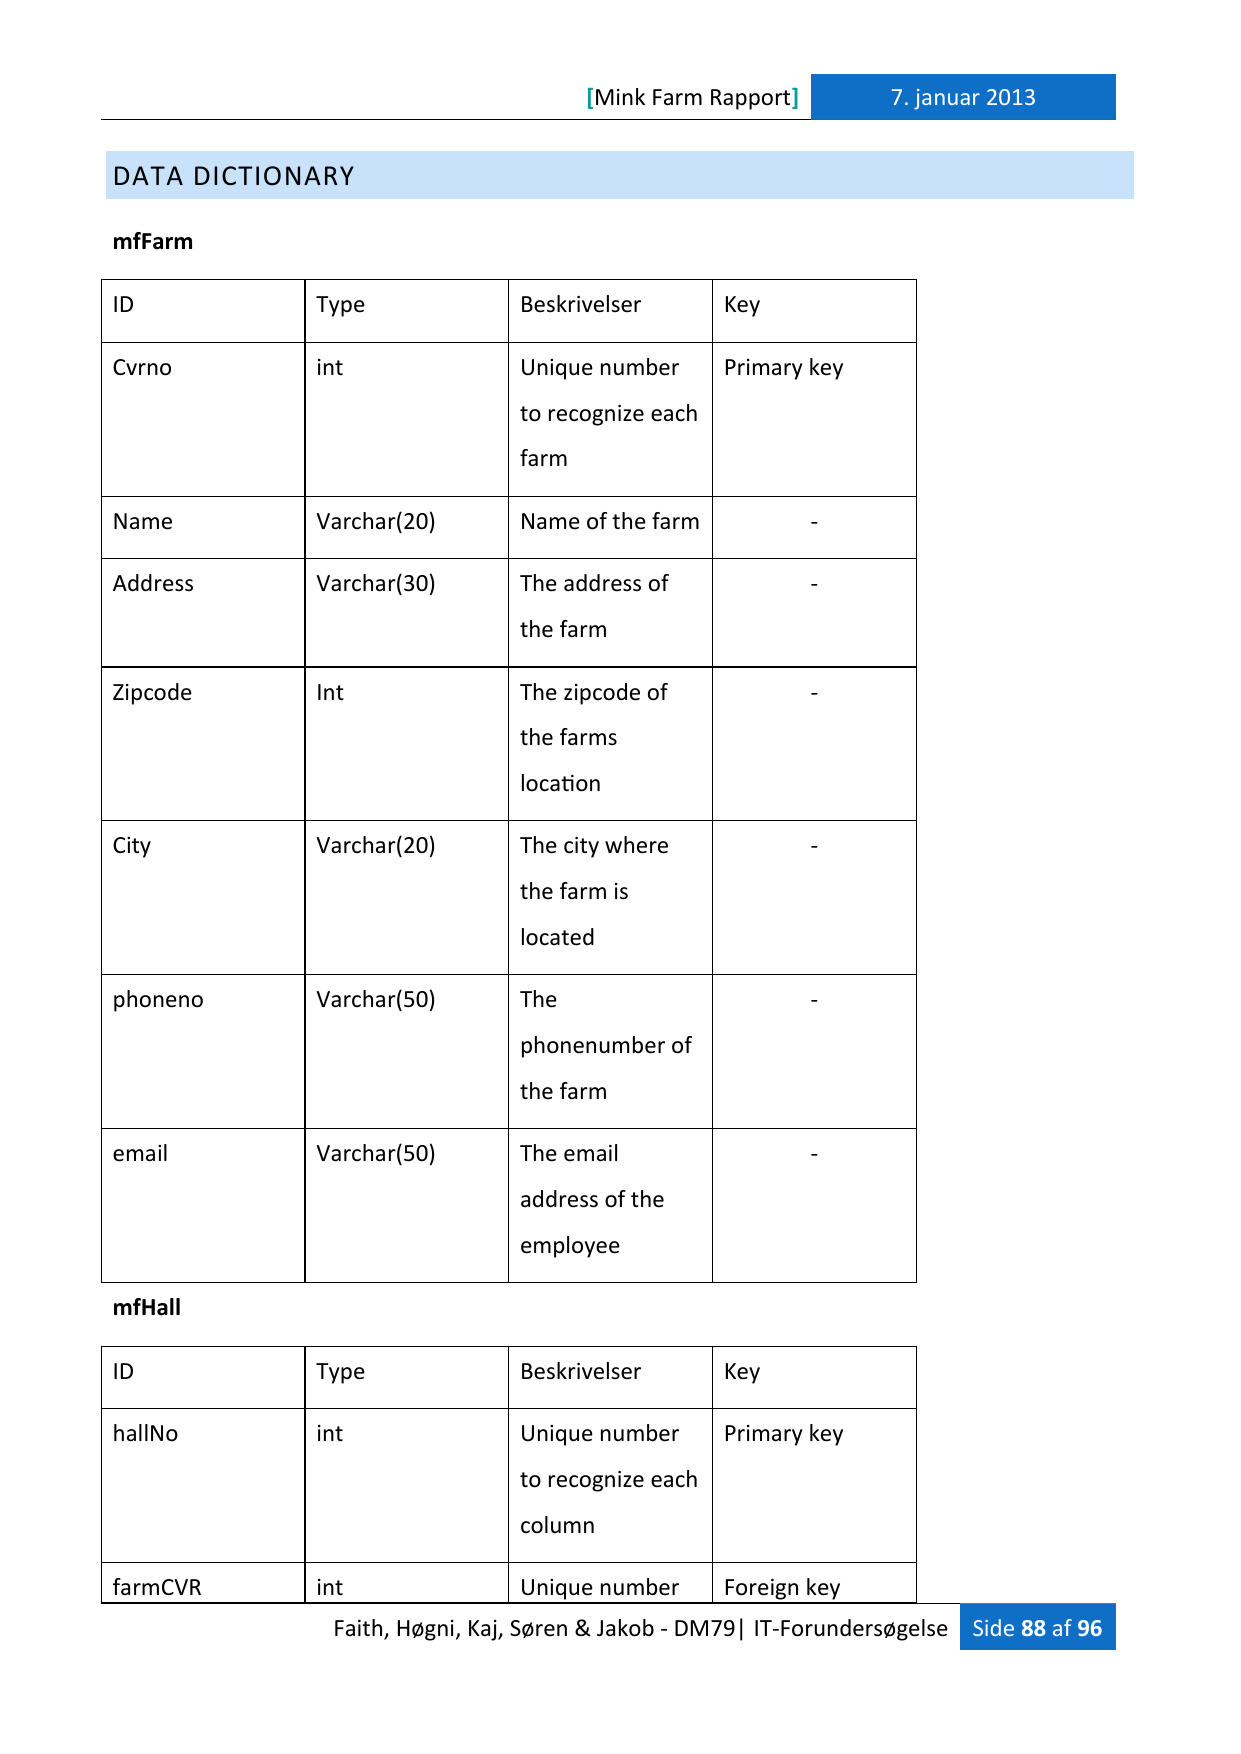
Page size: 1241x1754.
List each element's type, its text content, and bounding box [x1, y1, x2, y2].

table_cell The city where the farm is located [509, 821, 712, 974]
table_cell Int [306, 668, 508, 820]
table_cell Varchar(30) [306, 559, 508, 666]
text mfFarm [112, 225, 1128, 256]
table_header Key [713, 280, 916, 342]
table_cell The email address of the employee [509, 1129, 712, 1282]
table_cell int [306, 1409, 508, 1562]
table_cell Foreign key [713, 1563, 916, 1602]
table_cell Cvrno [102, 343, 304, 496]
table_header Beskrivelser [509, 280, 712, 342]
table_cell phoneno [102, 975, 304, 1128]
table_cell - [713, 821, 916, 974]
table_header ID [102, 1347, 304, 1408]
table_cell - [713, 497, 916, 558]
table_cell Zipcode [102, 668, 304, 820]
table_cell Name of the farm [509, 497, 712, 558]
table_header Type [306, 280, 508, 342]
subtitle Data Dictionary [113, 157, 1128, 193]
table_cell - [713, 559, 916, 666]
table_cell int [306, 1563, 508, 1602]
table_cell Unique number to recognize each column [509, 1409, 712, 1562]
table_cell - [713, 668, 916, 820]
table_cell int [306, 343, 508, 496]
table_cell Varchar(20) [306, 497, 508, 558]
table_cell Address [102, 559, 304, 666]
table_cell Name [102, 497, 304, 558]
table_cell City [102, 821, 304, 974]
table_cell - [713, 1129, 916, 1282]
table_cell farmCVR [102, 1563, 304, 1602]
table_header ID [102, 280, 304, 342]
table_cell email [102, 1129, 304, 1282]
table_header Beskrivelser [509, 1347, 712, 1408]
table_cell - [713, 975, 916, 1128]
table_cell The zipcode of the farms location [509, 668, 712, 820]
table_cell Primary key [713, 1409, 916, 1562]
table_header Type [306, 1347, 508, 1408]
table_cell Primary key [713, 343, 916, 496]
table_cell hallNo [102, 1409, 304, 1562]
table_cell Varchar(20) [306, 821, 508, 974]
table_cell Varchar(50) [306, 975, 508, 1128]
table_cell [509, 1563, 712, 1602]
table_cell Varchar(50) [306, 1129, 508, 1282]
table_cell The phonenumber of the farm [509, 975, 712, 1128]
table_cell The address of the farm [509, 559, 712, 666]
table_cell Unique number to recognize each farm [509, 343, 712, 496]
table_header Key [713, 1347, 916, 1408]
text mfHall [112, 1292, 1128, 1322]
